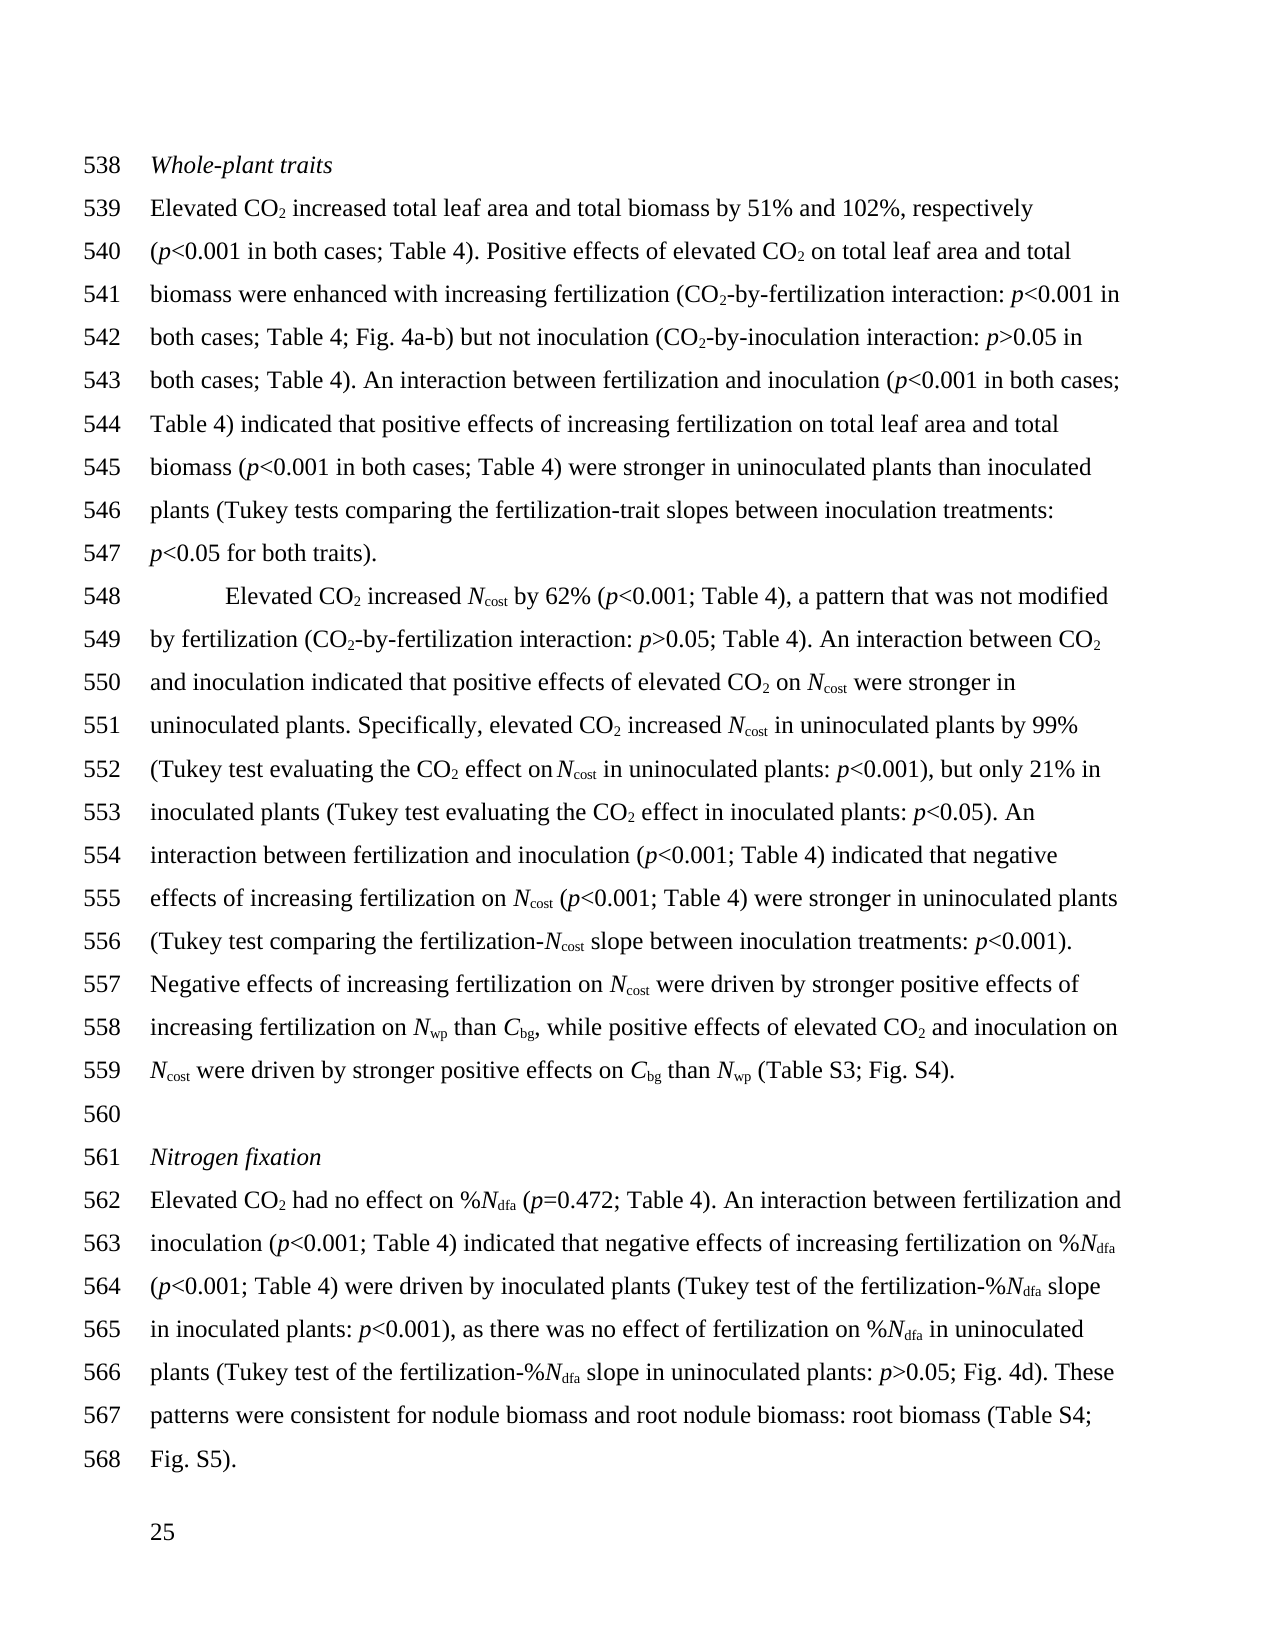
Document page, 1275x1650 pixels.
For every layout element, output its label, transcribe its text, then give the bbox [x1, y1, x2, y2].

text Elevated CO2 increased total leaf area and total biomass by 51% and 102%, respectively (p<0.001 in both cases; Table 4). Positive effects of elevated CO2 on total leaf area and total biomass were enhanced with increasing fertilization (CO2-by-fertilization interaction: p<0.001 in both cases; Table 4; Fig. 4a-b) but not inoculation (CO2-by-inoculation interaction: p>0.05 in both cases; Table 4). An interaction between fertilization and inoculation (p<0.001 in both cases; Table 4) indicated that positive effects of increasing fertilization on total leaf area and total biomass (p<0.001 in both cases; Table 4) were stronger in uninoculated plants than inoculated plants (Tukey tests comparing the fertilization-trait slopes between inoculation treatments: p<0.05 for both traits). [150, 193, 1125, 567]
text Elevated CO2 increased Ncost by 62% (p<0.001; Table 4), a pattern that was not modified by fertilization (CO2-by-fertilization interaction: p>0.05; Table 4). An interaction between CO2 and inoculation indicated that positive effects of elevated CO2 on Ncost were stronger in uninoculated plants. Specifically, elevated CO2 increased Ncost in uninoculated plants by 99% (Tukey test evaluating the CO2 effect on Ncost in uninoculated plants: p<0.001), but only 21% in inoculated plants (Tukey test evaluating the CO2 effect in inoculated plants: p<0.05). An interaction between fertilization and inoculation (p<0.001; Table 4) indicated that negative effects of increasing fertilization on Ncost (p<0.001; Table 4) were stronger in uninoculated plants (Tukey test comparing the fertilization-Ncost slope between inoculation treatments: p<0.001). Negative effects of increasing fertilization on Ncost were driven by stronger positive effects of increasing fertilization on Nwp than Cbg, while positive effects of elevated CO2 and inoculation on Ncost were driven by stronger positive effects on Cbg than Nwp (Table S3; Fig. S4). [150, 581, 1125, 1084]
text Nitrogen fixation [150, 1142, 1125, 1171]
text Whole-plant traits [150, 150, 1125, 179]
text Elevated CO2 had no effect on %Ndfa (p=0.472; Table 4). An interaction between fertilization and inoculation (p<0.001; Table 4) indicated that negative effects of increasing fertilization on %Ndfa (p<0.001; Table 4) were driven by inoculated plants (Tukey test of the fertilization-%Ndfa slope in inoculated plants: p<0.001), as there was no effect of fertilization on %Ndfa in uninoculated plants (Tukey test of the fertilization-%Ndfa slope in uninoculated plants: p>0.05; Fig. 4d). These patterns were consistent for nodule biomass and root nodule biomass: root biomass (Table S4; Fig. S5). [150, 1185, 1125, 1472]
